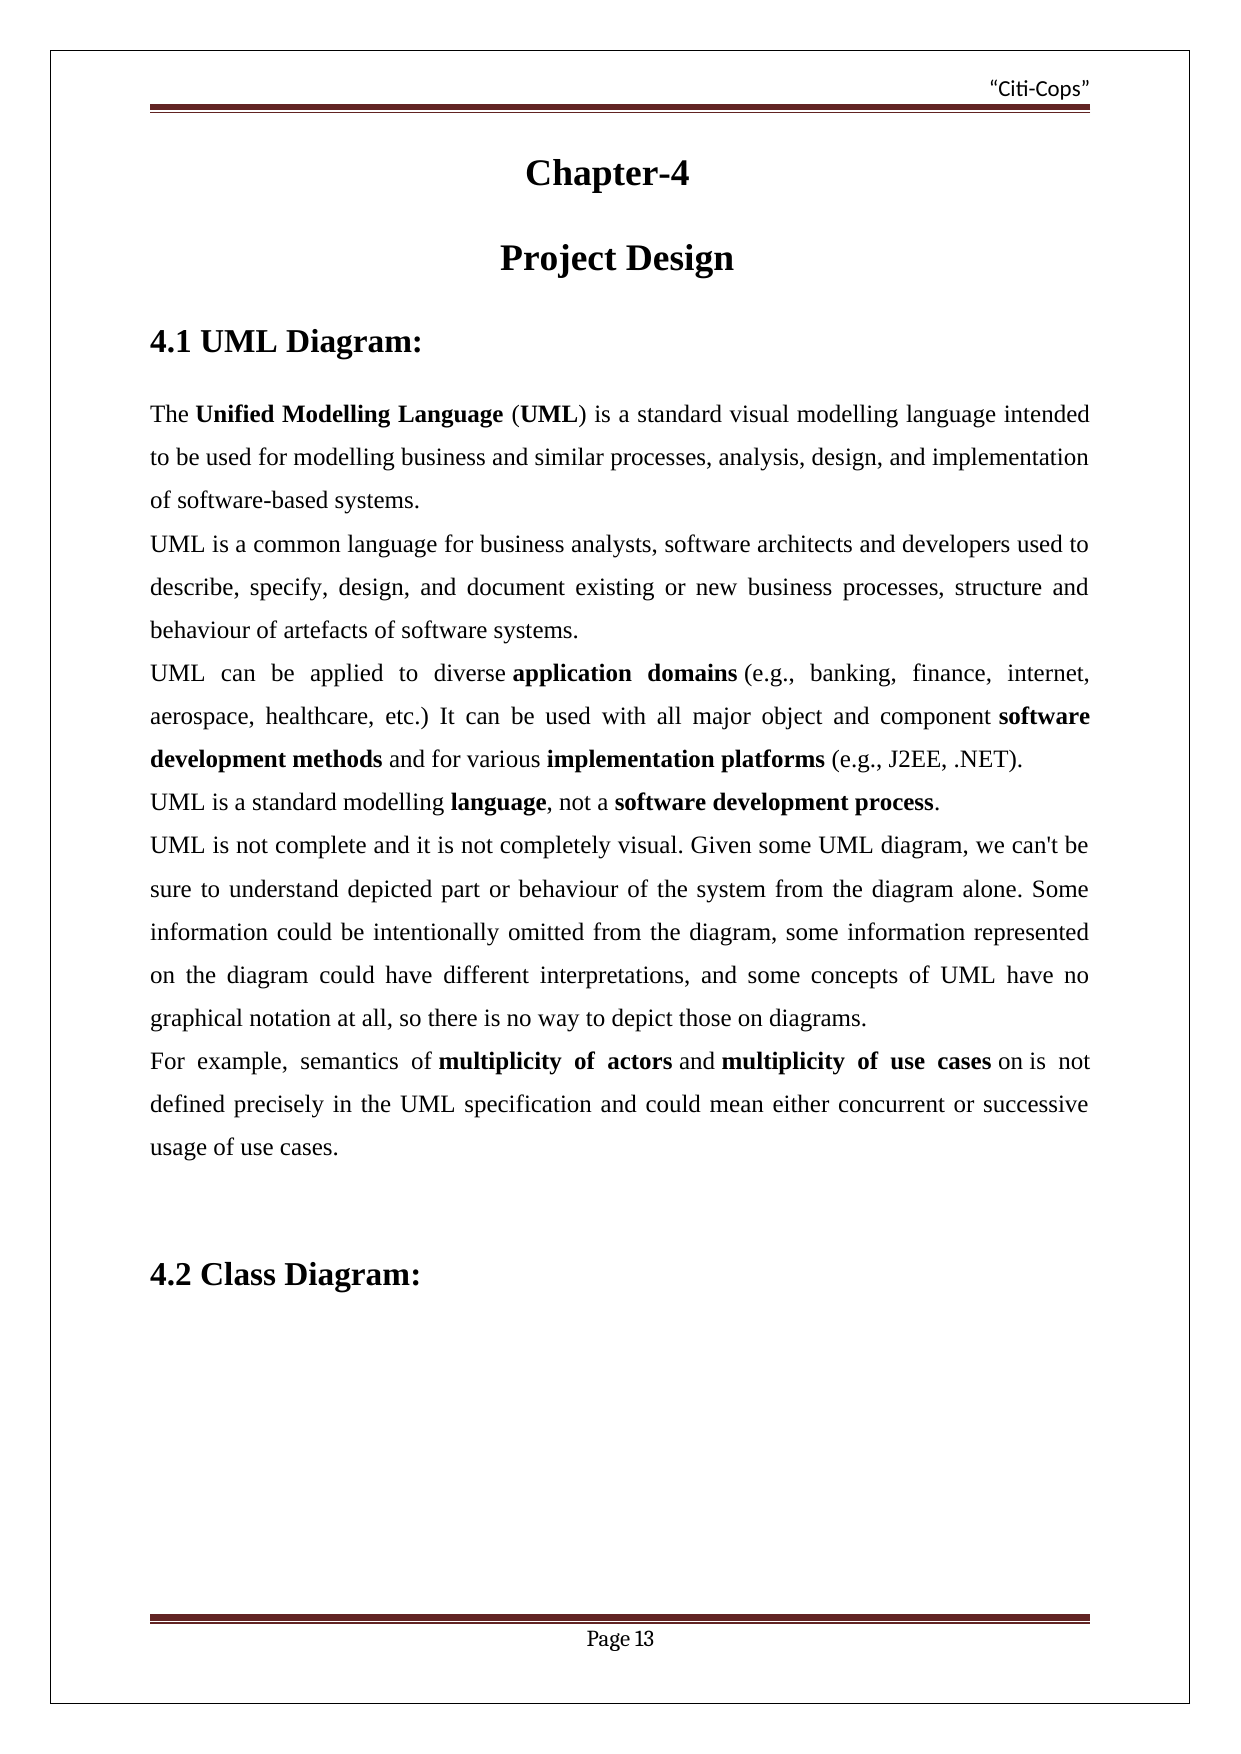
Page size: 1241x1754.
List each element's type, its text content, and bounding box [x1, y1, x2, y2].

text 4.1 UML Diagram: [150, 321, 1090, 359]
text UML can be applied to diverse application domains (e.g., banking, finance, internet, aerospace, healthcare, etc.) It can be used with all major object and component software development methods and for various implementation platforms (e.g., J2EE, .NET). [150, 658, 1090, 773]
text For example, semantics of multiplicity of actors and multiplicity of use cases on is not defined precisely in the UML specification and could mean either concurrent or successive usage of use cases. [150, 1046, 1090, 1161]
text UML is a standard modelling language, not a software development process. [150, 787, 1090, 816]
text Project Design [150, 236, 1090, 279]
text 4.2 Class Diagram: [150, 1254, 1090, 1292]
text Chapter-4 [450, 150, 1090, 193]
text UML is a common language for business analysts, software architects and developers used to describe, specify, design, and document existing or new business processes, structure and behaviour of artefacts of software systems. [150, 529, 1090, 644]
text UML is not complete and it is not completely visual. Given some UML diagram, we can't be sure to understand depicted part or behaviour of the system from the diagram alone. Some information could be intentionally omitted from the diagram, some information represented on the diagram could have different interpretations, and some concepts of UML have no graphical notation at all, so there is no way to depict those on diagrams. [150, 831, 1090, 1032]
text The Unified Modelling Language (UML) is a standard visual modelling language intended to be used for modelling business and similar processes, analysis, design, and implementation of software-based systems. [150, 399, 1090, 514]
